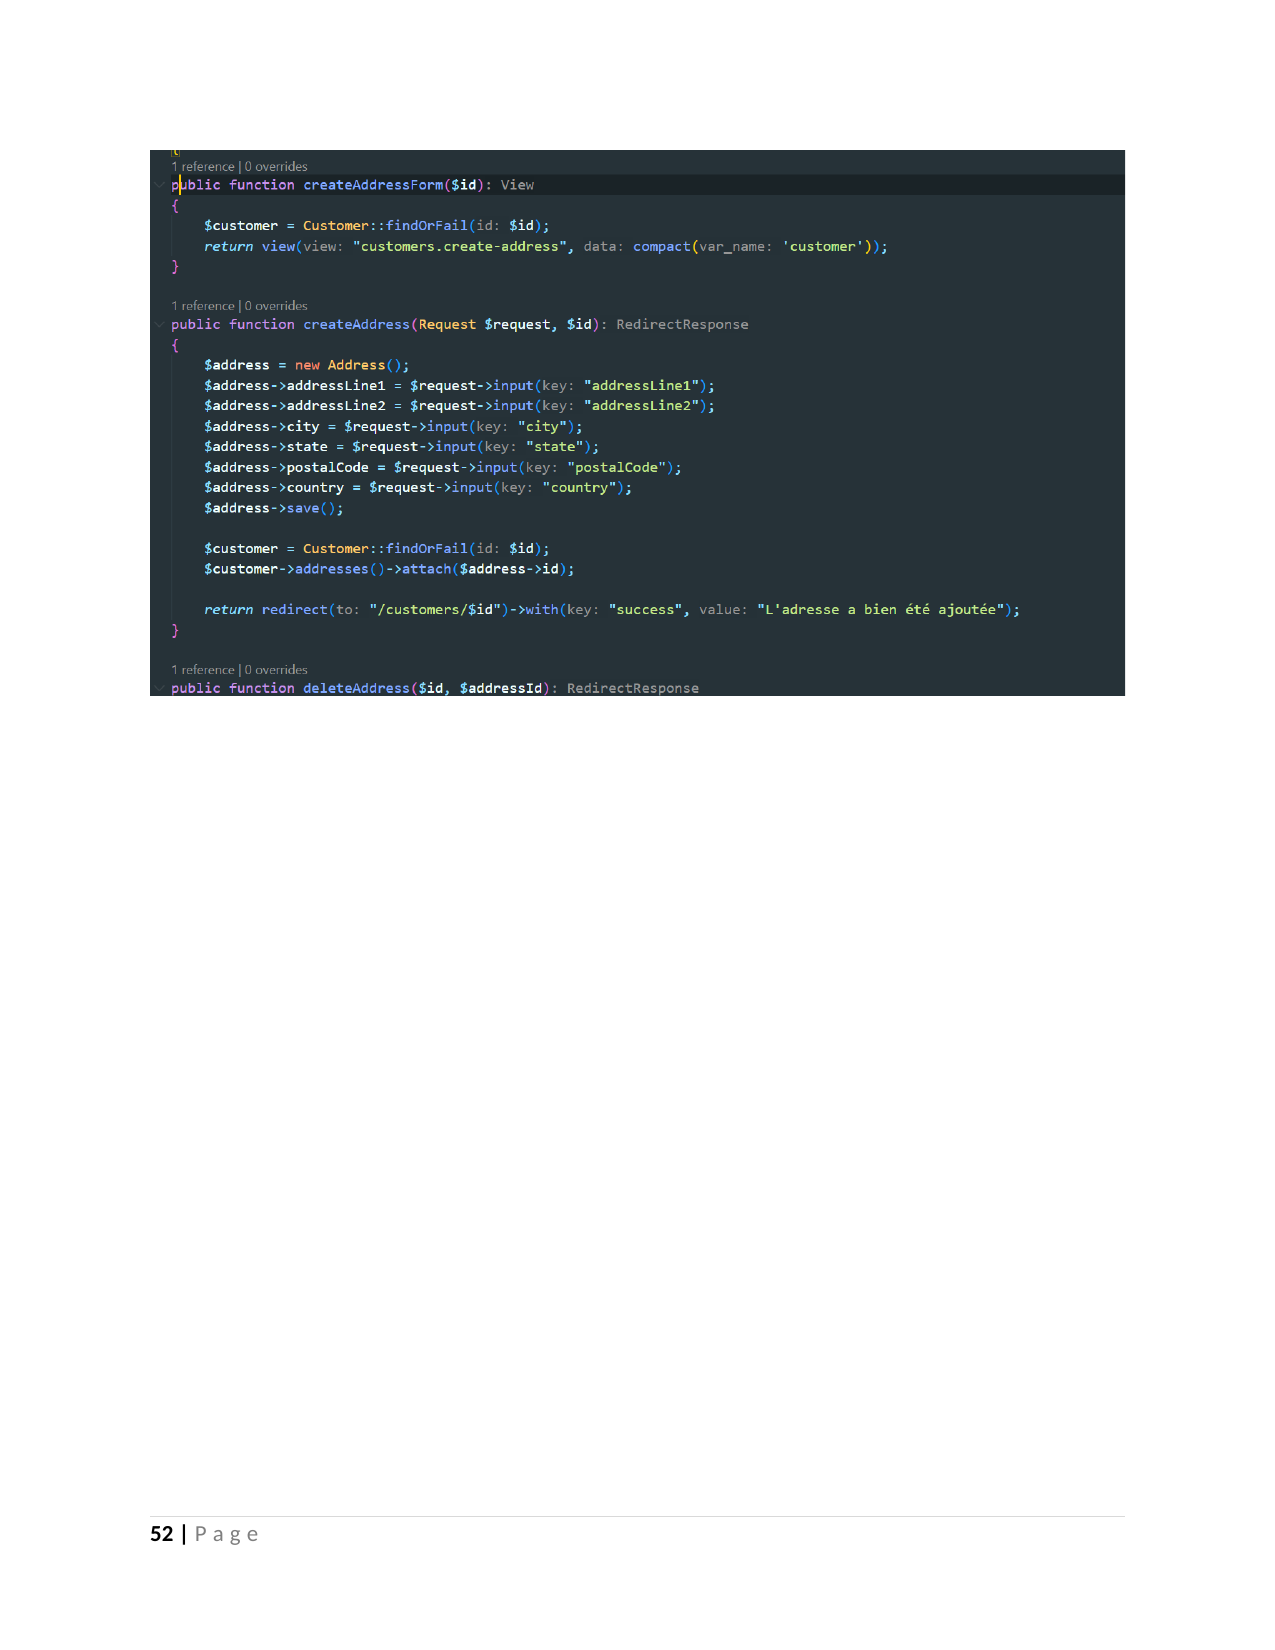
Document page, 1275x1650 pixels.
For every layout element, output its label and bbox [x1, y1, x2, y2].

picture [150, 150, 1125, 696]
